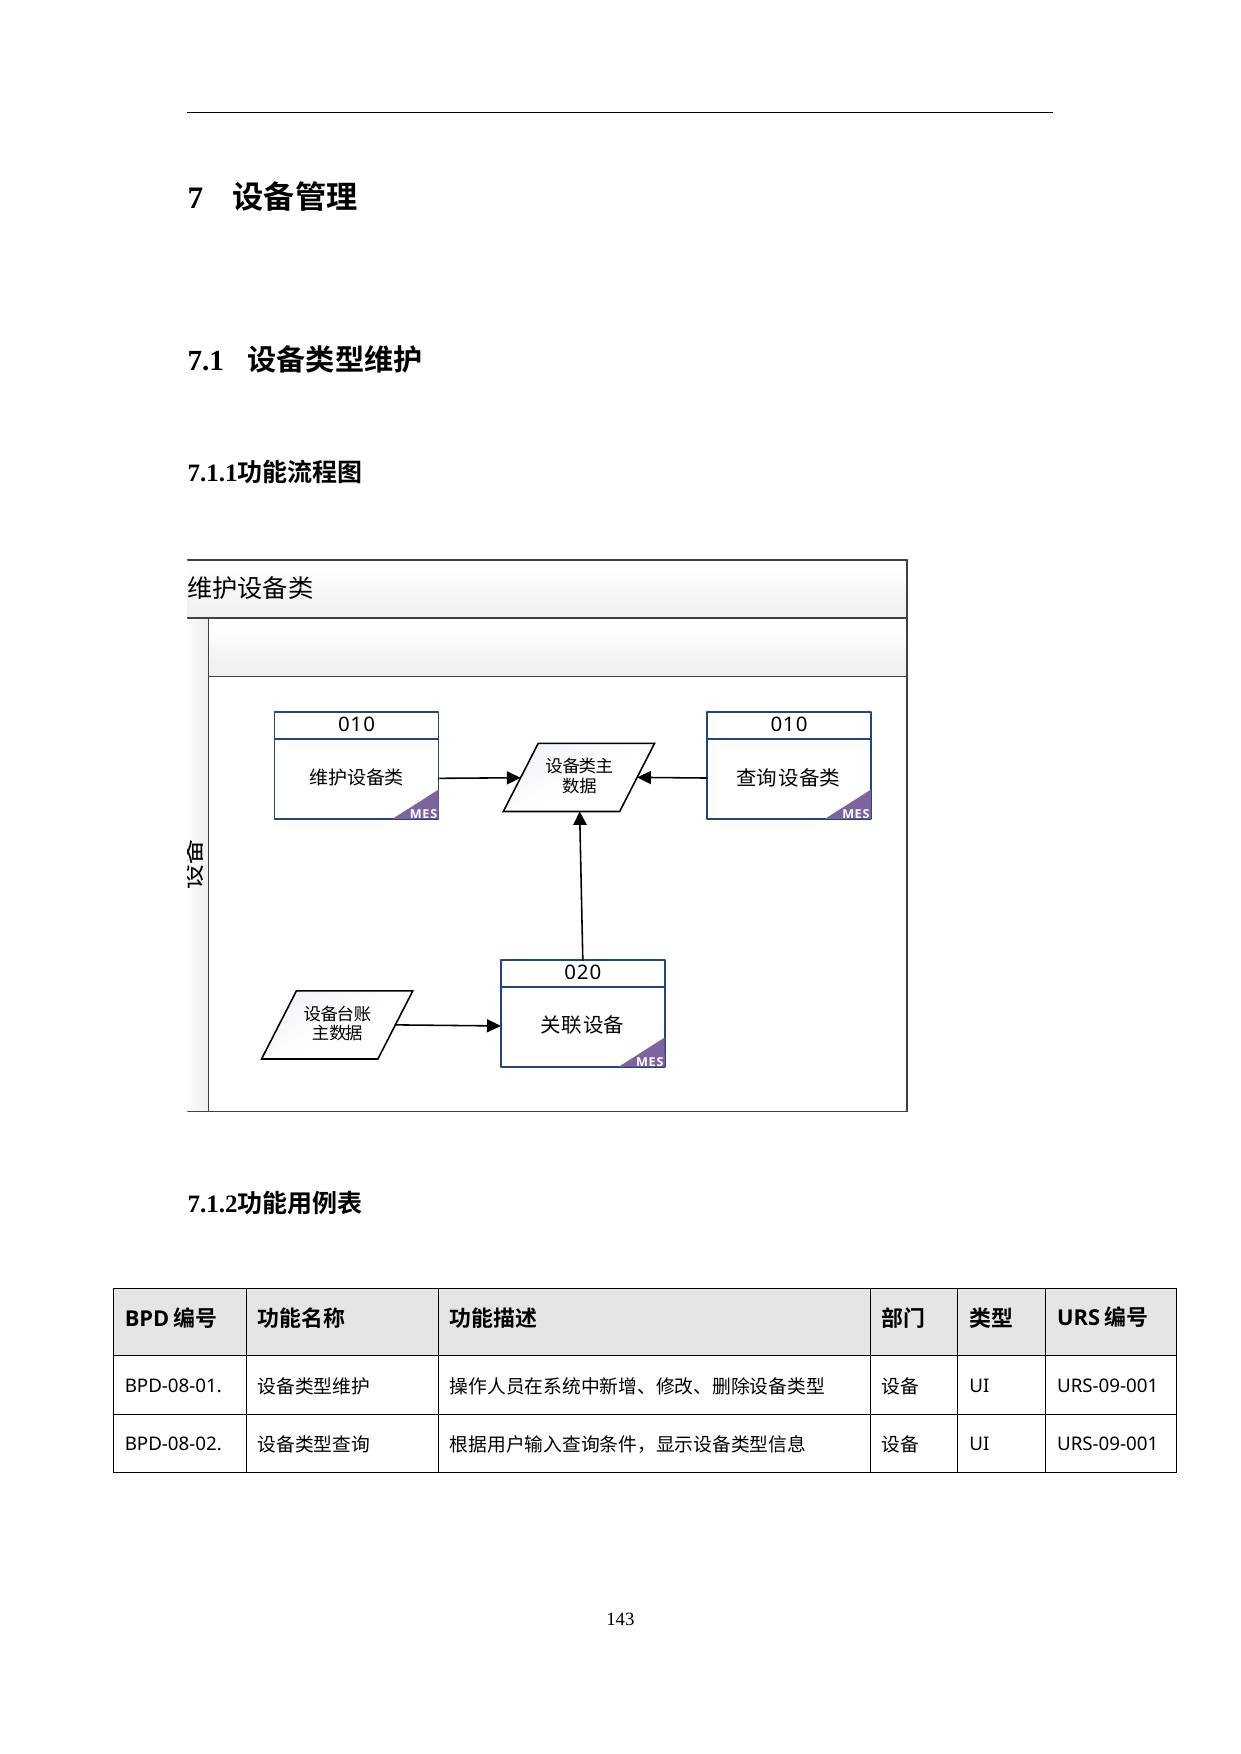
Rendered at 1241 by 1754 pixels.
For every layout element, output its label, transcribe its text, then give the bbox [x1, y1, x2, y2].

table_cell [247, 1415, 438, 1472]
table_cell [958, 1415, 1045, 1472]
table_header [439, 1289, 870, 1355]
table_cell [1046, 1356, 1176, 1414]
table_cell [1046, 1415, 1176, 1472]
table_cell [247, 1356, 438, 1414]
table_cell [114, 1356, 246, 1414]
subtitle 设备管理 [187, 162, 1053, 227]
subtitle 设备类型维护 [187, 325, 1053, 390]
subtitle 功能流程图 [187, 438, 1053, 503]
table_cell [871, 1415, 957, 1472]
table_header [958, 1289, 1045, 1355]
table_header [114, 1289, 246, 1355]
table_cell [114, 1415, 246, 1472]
subtitle 功能用例表 [187, 1169, 1053, 1234]
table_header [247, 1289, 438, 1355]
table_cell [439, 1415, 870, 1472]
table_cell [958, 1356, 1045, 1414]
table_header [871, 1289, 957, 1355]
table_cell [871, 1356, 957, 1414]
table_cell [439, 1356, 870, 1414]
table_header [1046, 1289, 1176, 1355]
